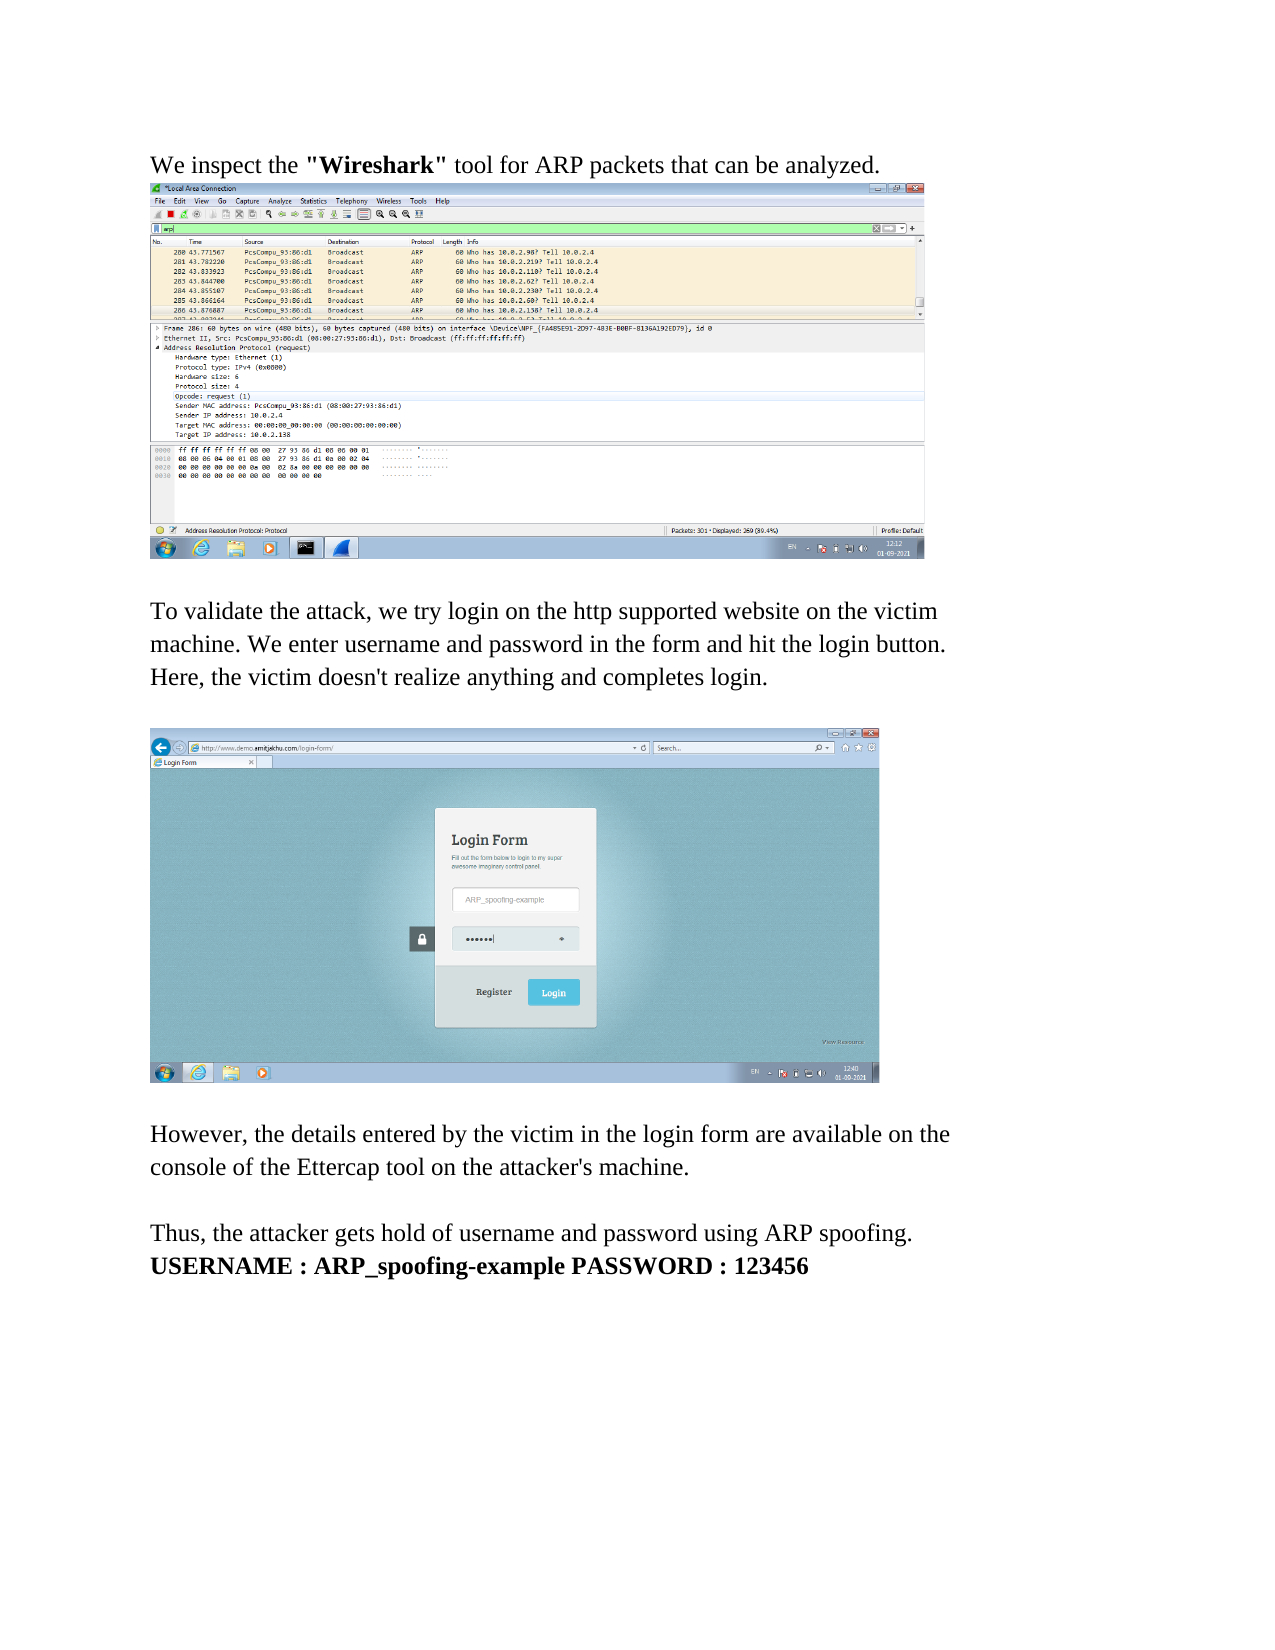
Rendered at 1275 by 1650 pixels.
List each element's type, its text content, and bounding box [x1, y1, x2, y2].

text Here, the victim doesn't realize anything and completes login. [150, 662, 1125, 691]
text However, the details entered by the victim in the login form are available on the [150, 1119, 1125, 1148]
text console of the Ettercap tool on the attacker's machine. [150, 1152, 1125, 1181]
picture [150, 183, 925, 559]
text USERNAME : ARP_spoofing-example PASSWORD : 123456 [150, 1251, 1125, 1280]
text Thus, the attacker gets hold of username and password using ARP spoofing. [150, 1218, 1125, 1247]
text machine. We enter username and password in the form and hit the login button. [150, 629, 1125, 658]
text To validate the attack, we try login on the http supported website on the victim [150, 596, 1125, 625]
text We inspect the "Wireshark" tool for ARP packets that can be analyzed. [150, 150, 1125, 179]
picture [150, 728, 880, 1083]
